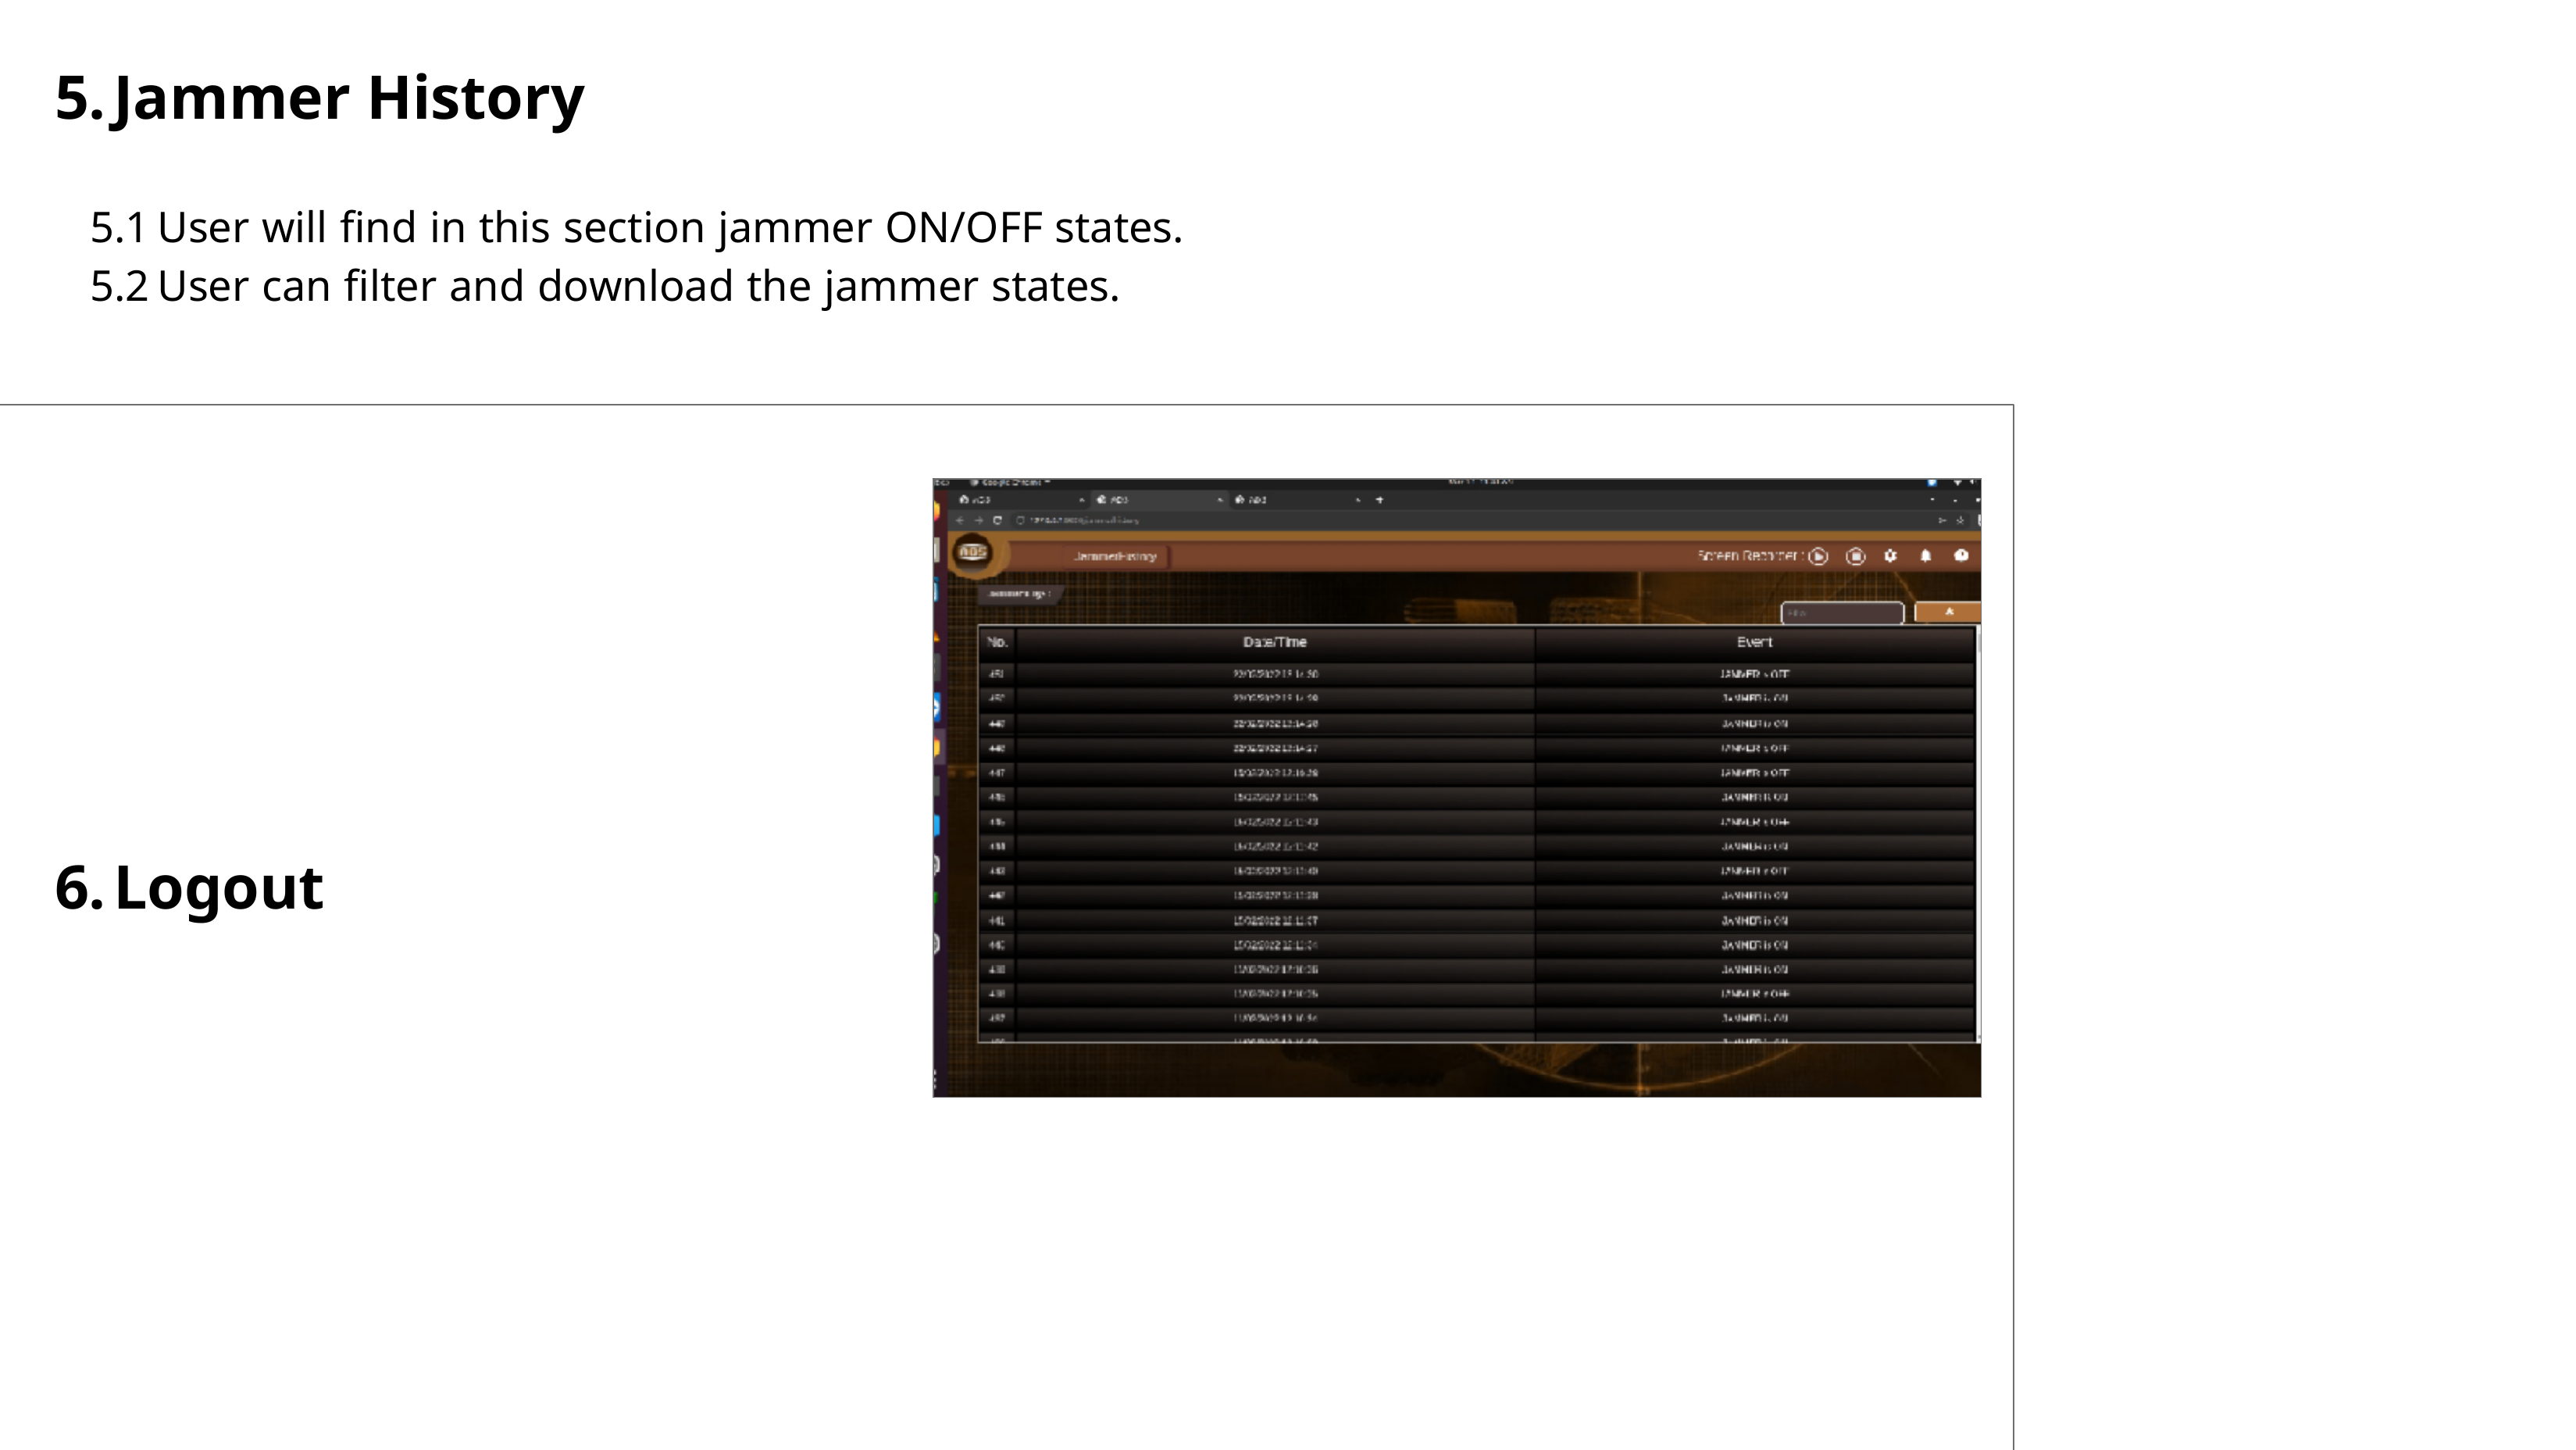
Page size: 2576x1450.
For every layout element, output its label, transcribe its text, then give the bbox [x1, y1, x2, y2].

list User can filter and download the jammer states. [90, 256, 2457, 313]
list Logout [55, 845, 2457, 927]
list User will find in this section jammer ON/OFF states. [90, 197, 2457, 255]
picture [934, 480, 1981, 845]
picture [934, 927, 1981, 1097]
subtitle Jammer History [55, 55, 2457, 137]
